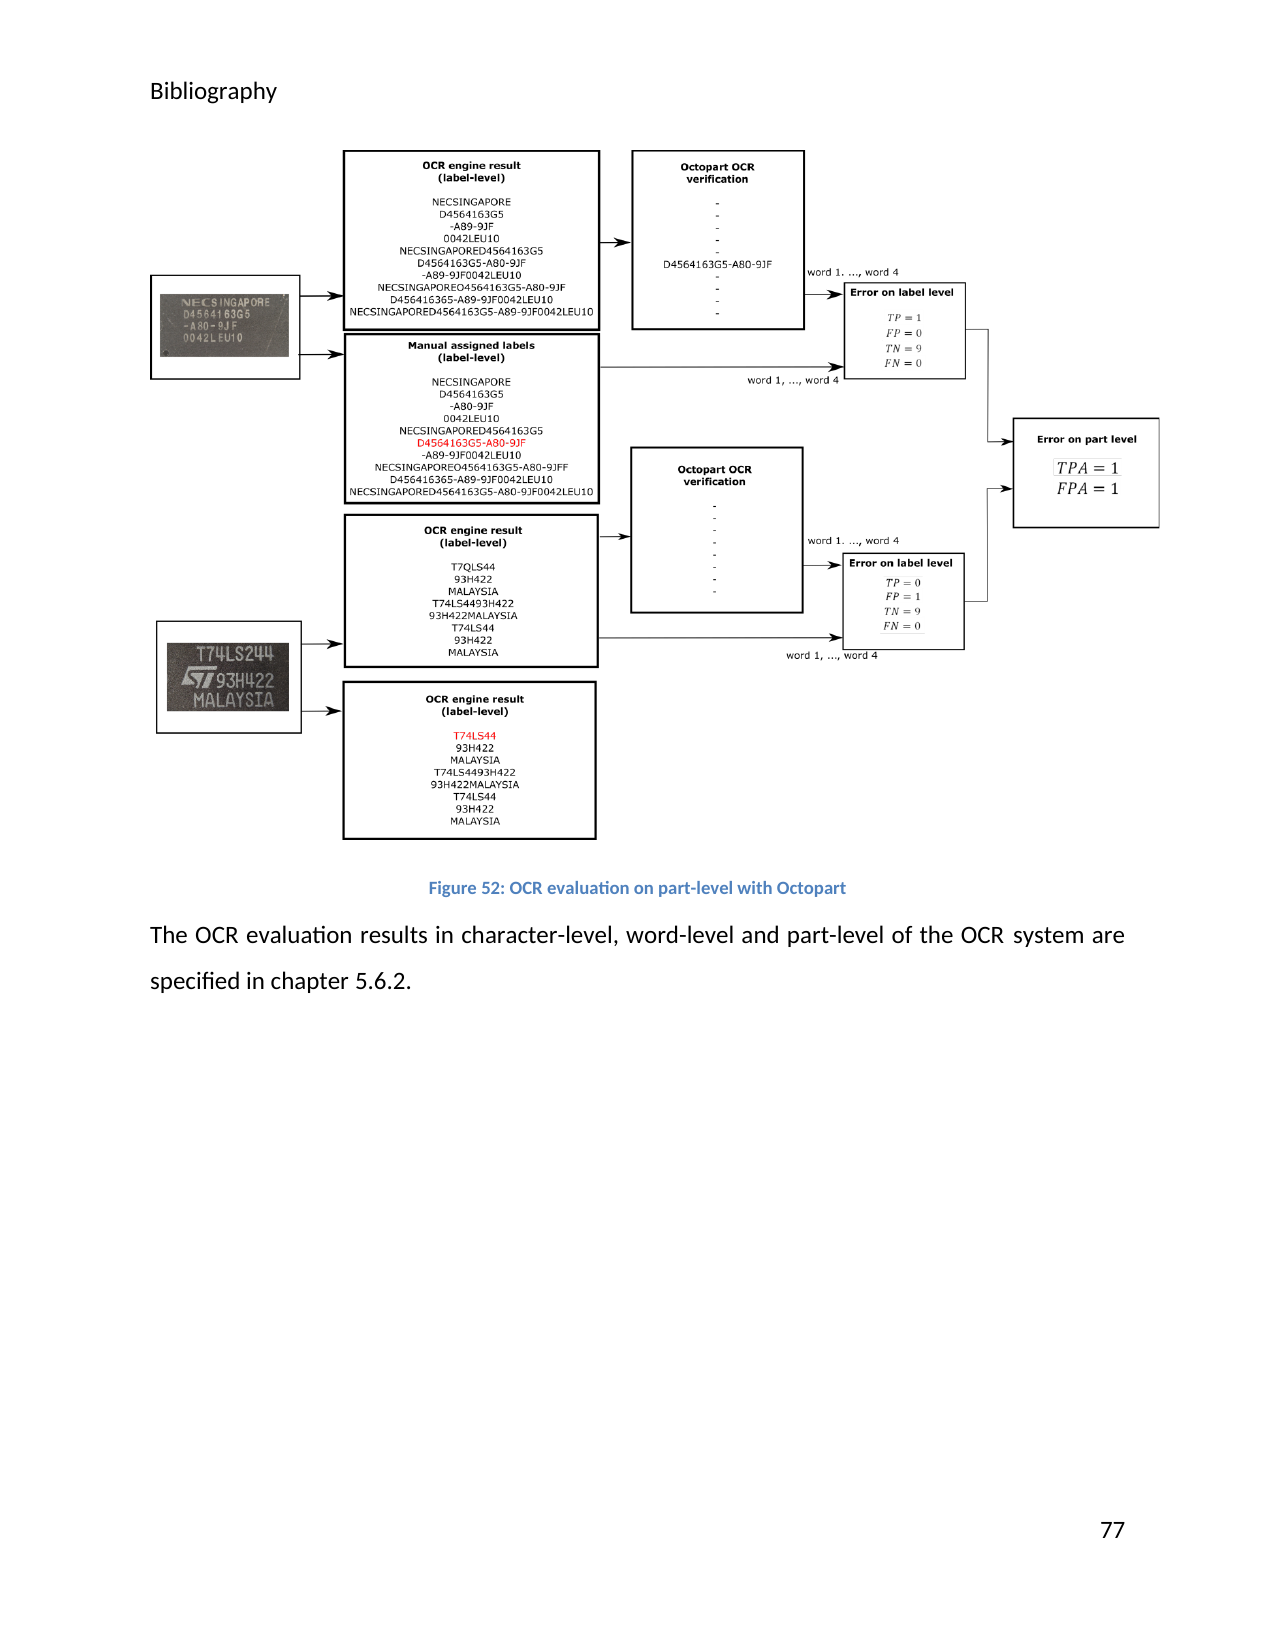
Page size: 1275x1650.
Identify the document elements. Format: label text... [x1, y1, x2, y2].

text The OCR evaluation results in character-level, word-level and part-level of the OCR system are specified in chapter 5.6.2. [150, 919, 1125, 996]
picture [150, 150, 1160, 840]
